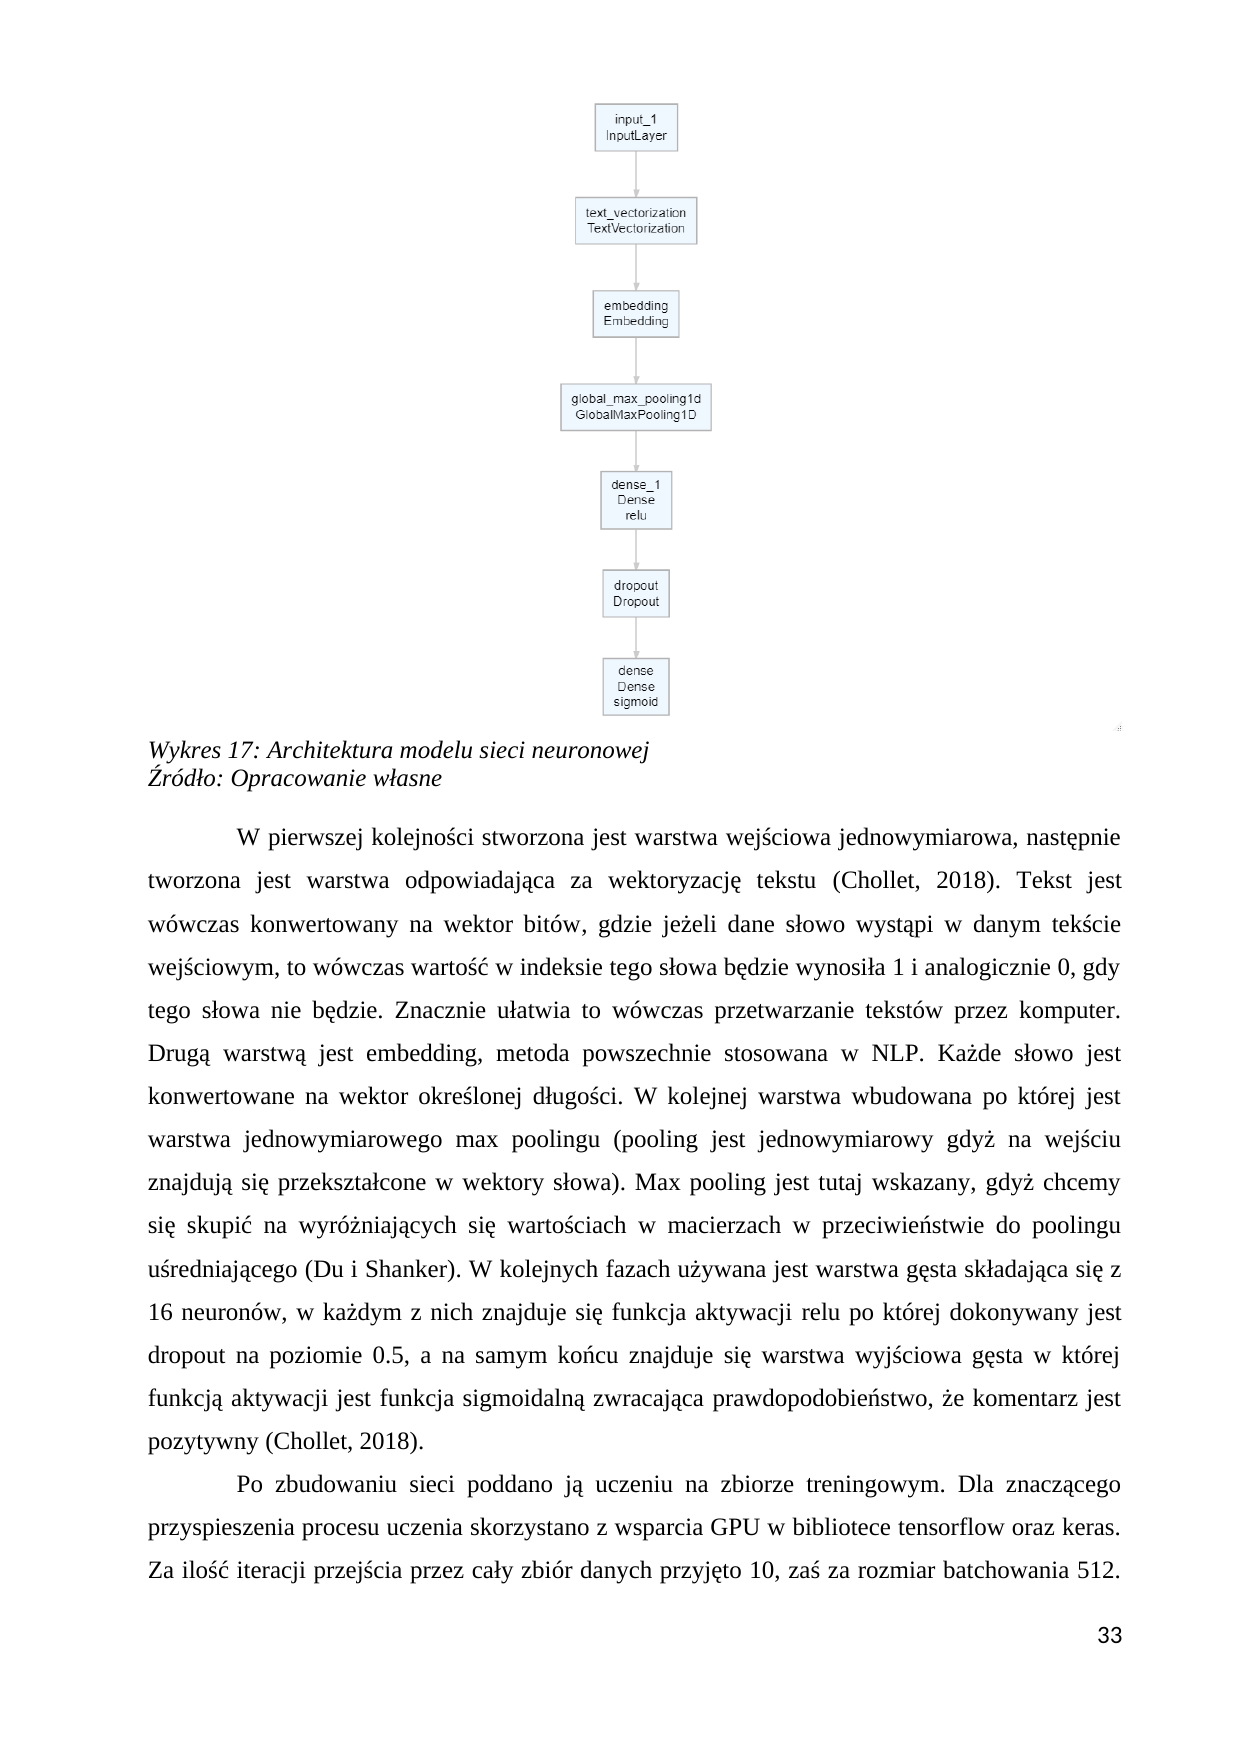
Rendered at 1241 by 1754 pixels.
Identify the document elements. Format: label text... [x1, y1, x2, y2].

picture [147, 86, 1123, 731]
text W pierwszej kolejności stworzona jest warstwa wejściowa jednowymiarowa, następnie tworzona jest warstwa odpowiadająca za wektoryzację tekstu. Tekst jest wówczas konwertowany na wektor bitów, gdzie jeżeli dane słowo wystąpi w danym tekście wejściowym, to wówczas wartość w indeksie tego słowa będzie wynosiła 1 i analogicznie 0, gdy tego słowa nie będzie. Znacznie ułatwia to wówczas przetwarzanie tekstów przez komputer. Drugą warstwą jest embedding, metoda powszechnie stosowana w NLP. Każde słowo jest konwertowane na wektor określonej długości. W kolejnej warstwa wbudowana po której jest warstwa jednowymiarowego max poolingu (pooling jest jednowymiarowy gdyż na wejściu znajdują się przekształcone w wektory słowa). Max pooling jest tutaj wskazany, gdyż chcemy się skupić na wyróżniających się wartościach w macierzach w przeciwieństwie do poolingu uśredniającego. W kolejnych fazach używana jest warstwa gęsta składająca się z 16 neuronów, w każdym z nich znajduje się funkcja aktywacji relu po której dokonywany jest dropout na poziomie 0.5, a na samym końcu znajduje się warstwa wyjściowa gęsta w której funkcją aktywacji jest funkcja sigmoidalną zwracająca prawdopodobieństwo, że komentarz jest pozytywny. [148, 822, 1122, 1455]
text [148, 1469, 1122, 1584]
